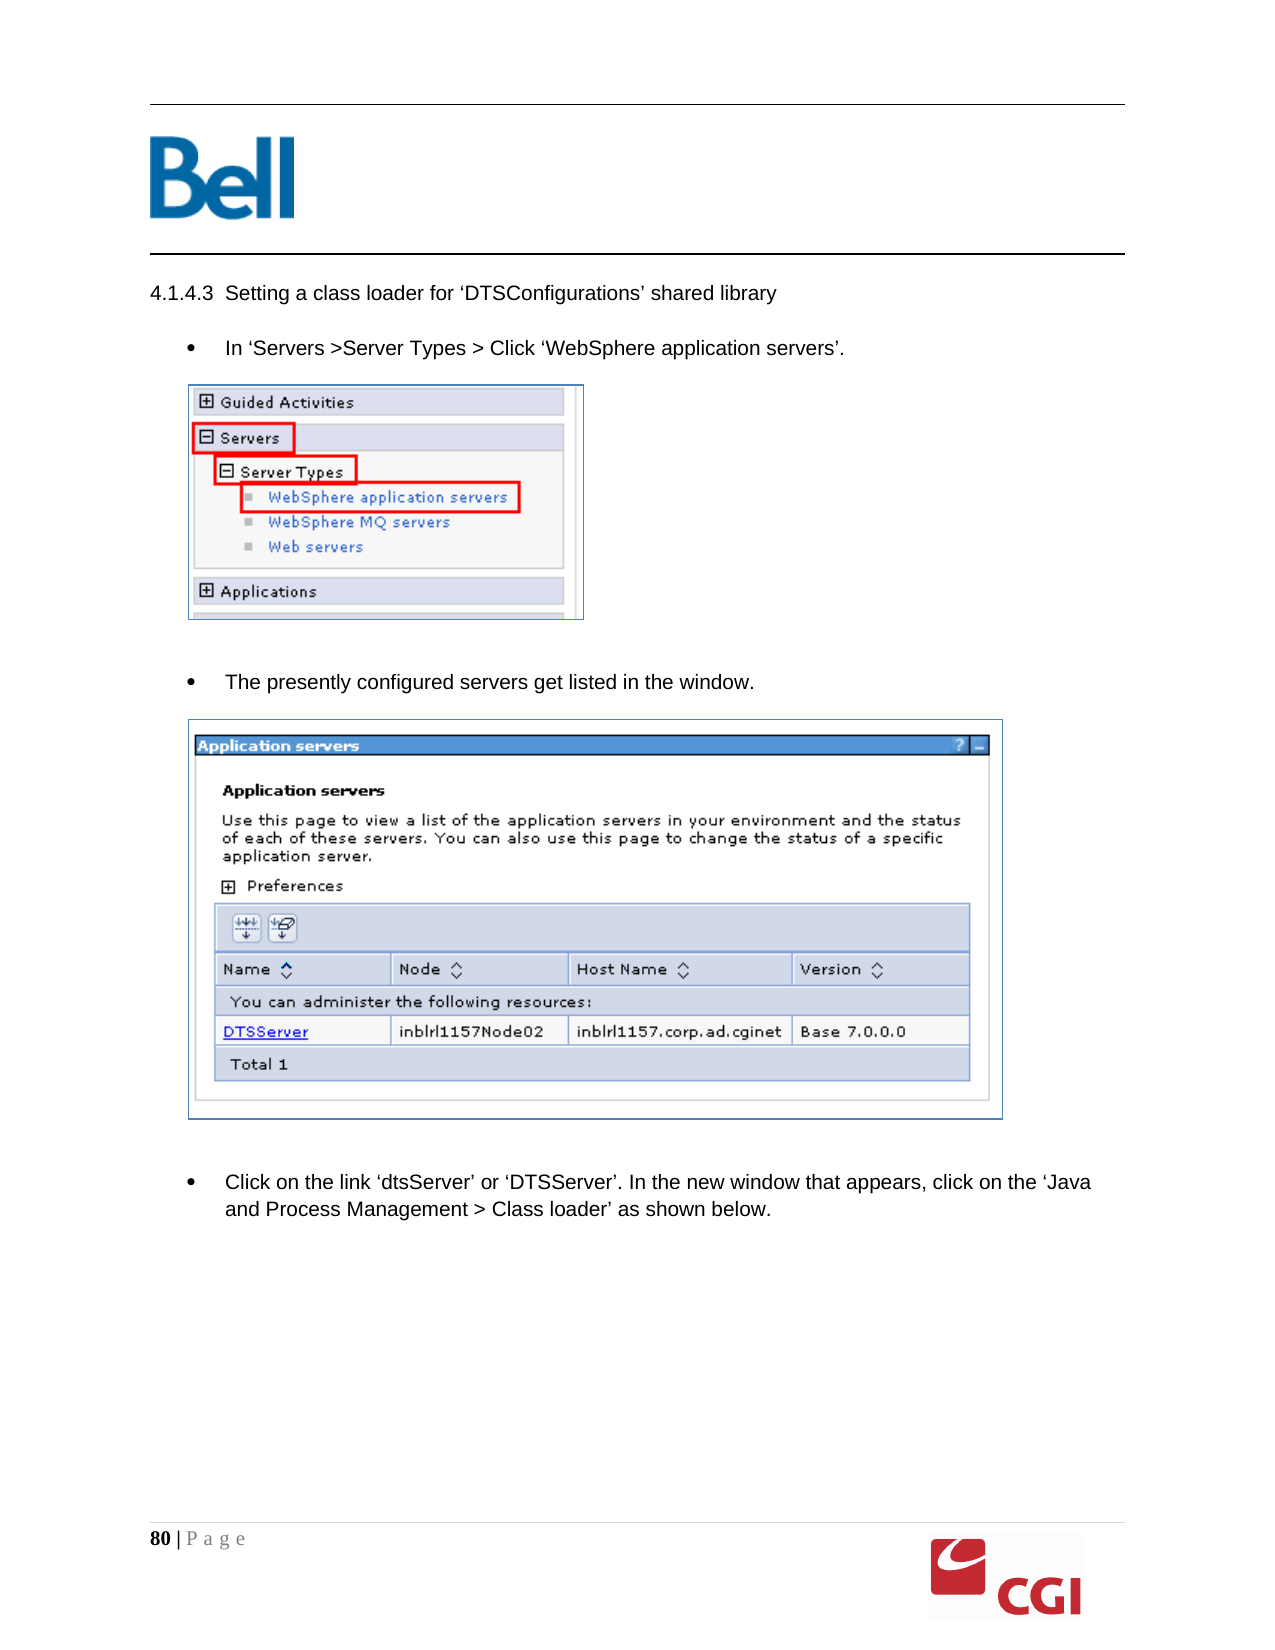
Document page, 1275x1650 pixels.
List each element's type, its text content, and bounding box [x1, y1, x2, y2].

picture [189, 386, 583, 619]
picture [189, 720, 1002, 1118]
picture [150, 136, 294, 222]
list In ‘Servers >Server Types > Click ‘WebSphere application servers’. [187, 336, 1125, 360]
picture [927, 1533, 1084, 1620]
list Click on the link ‘dtsServer’ or ‘DTSServer’. In the new window that appears, click on the ‘Java and Process Management > Class loader’ as shown below. [187, 1170, 1125, 1221]
subtitle Setting a class loader for ‘DTSConfigurations’ shared library [150, 279, 1125, 304]
list The presently configured servers get listed in the window. [187, 670, 1125, 694]
